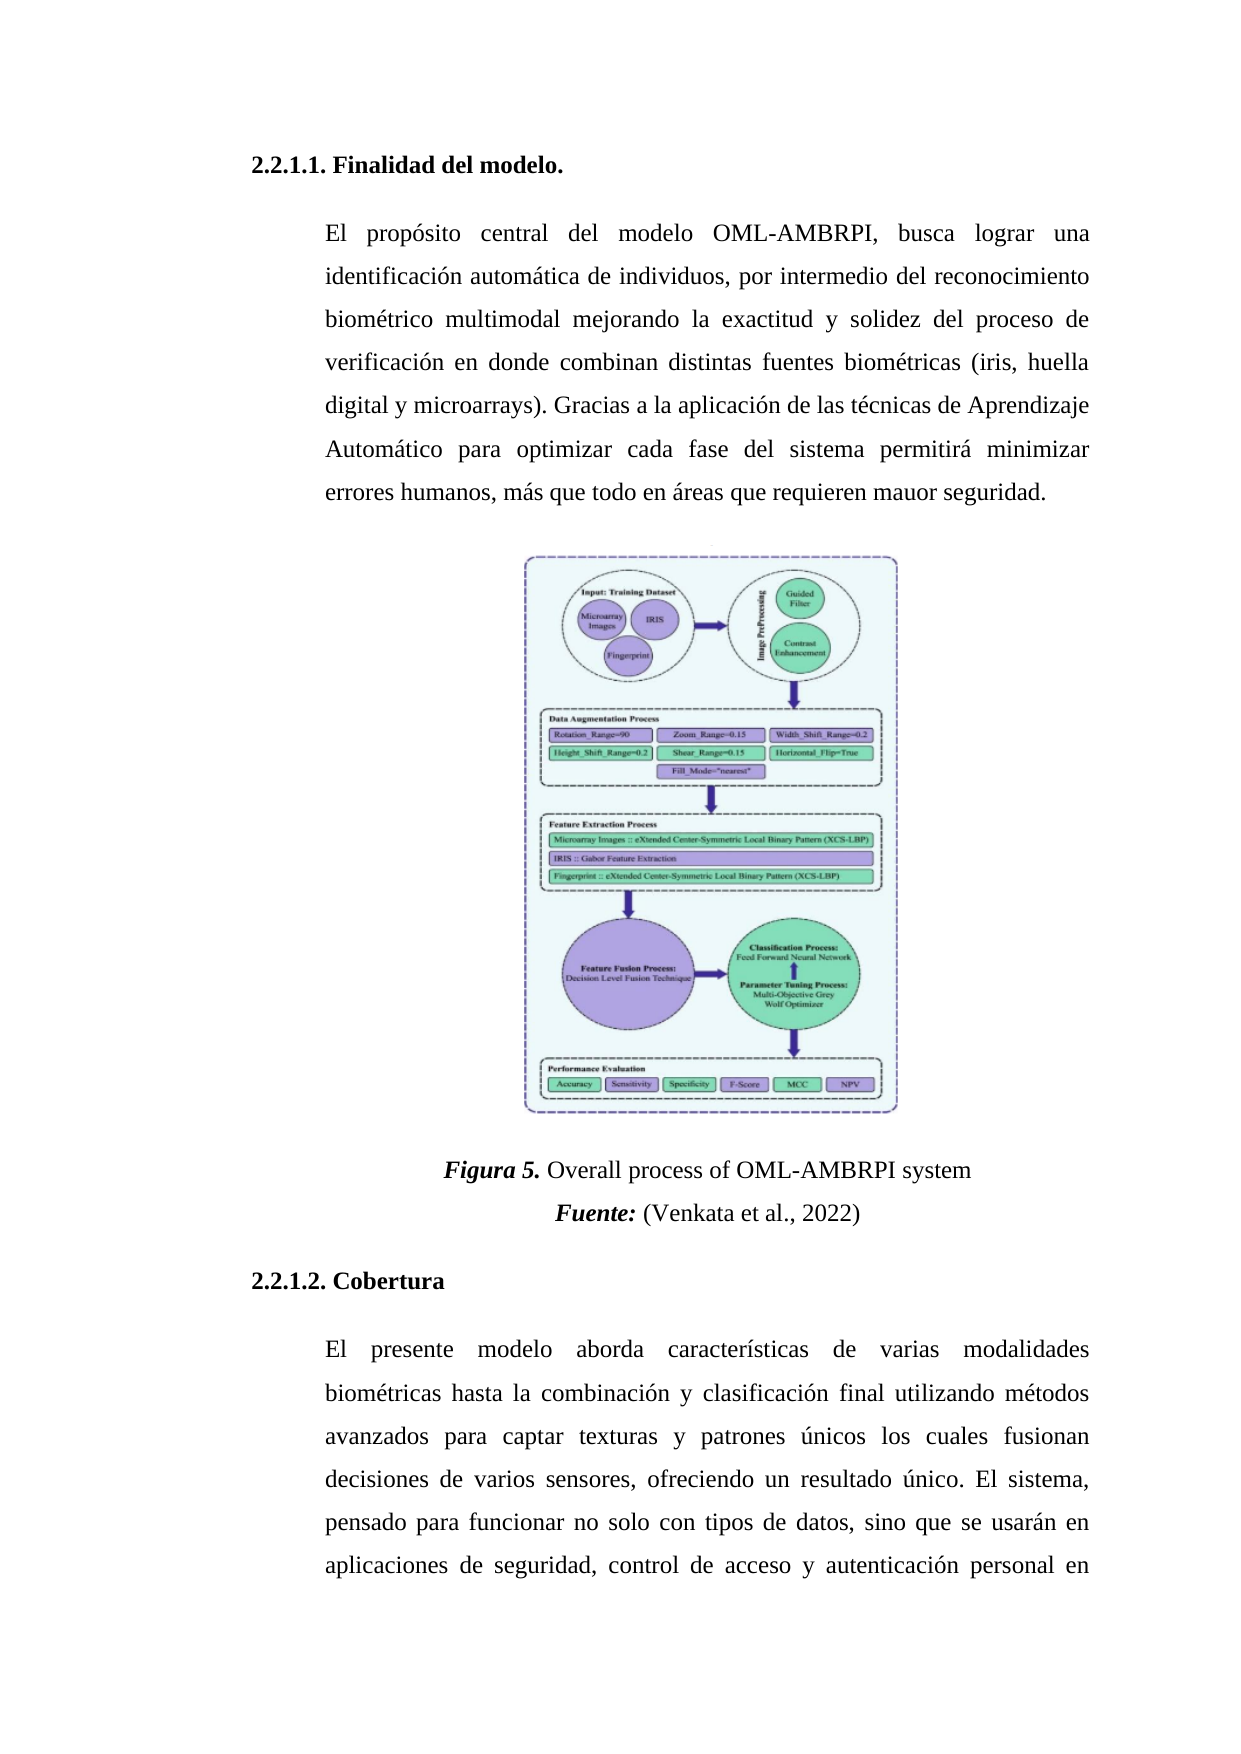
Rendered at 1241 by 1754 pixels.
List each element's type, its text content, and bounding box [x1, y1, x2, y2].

text Fuente: (Venkata et al., 2022) [325, 1198, 1090, 1227]
text Figura 5. Overall process of OML-AMBRPI system [325, 1155, 1090, 1184]
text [325, 1334, 1090, 1579]
text El propósito central del modelo OML-AMBRPI, busca lograr una identificación automática de individuos, por intermedio del reconocimiento biométrico multimodal mejorando la exactitud y solidez del proceso de verificación en donde combinan distintas fuentes biométricas (iris, huella digital y microarrays). Gracias a la aplicación de las técnicas de Aprendizaje Automático para optimizar cada fase del sistema permitirá minimizar errores humanos, más que todo en áreas que requieren mauor seguridad. [325, 218, 1090, 506]
text 2.2.1.1. Finalidad del modelo. [251, 150, 1090, 179]
text 2.2.1.2. Cobertura [251, 1266, 1090, 1295]
picture [508, 545, 907, 1117]
